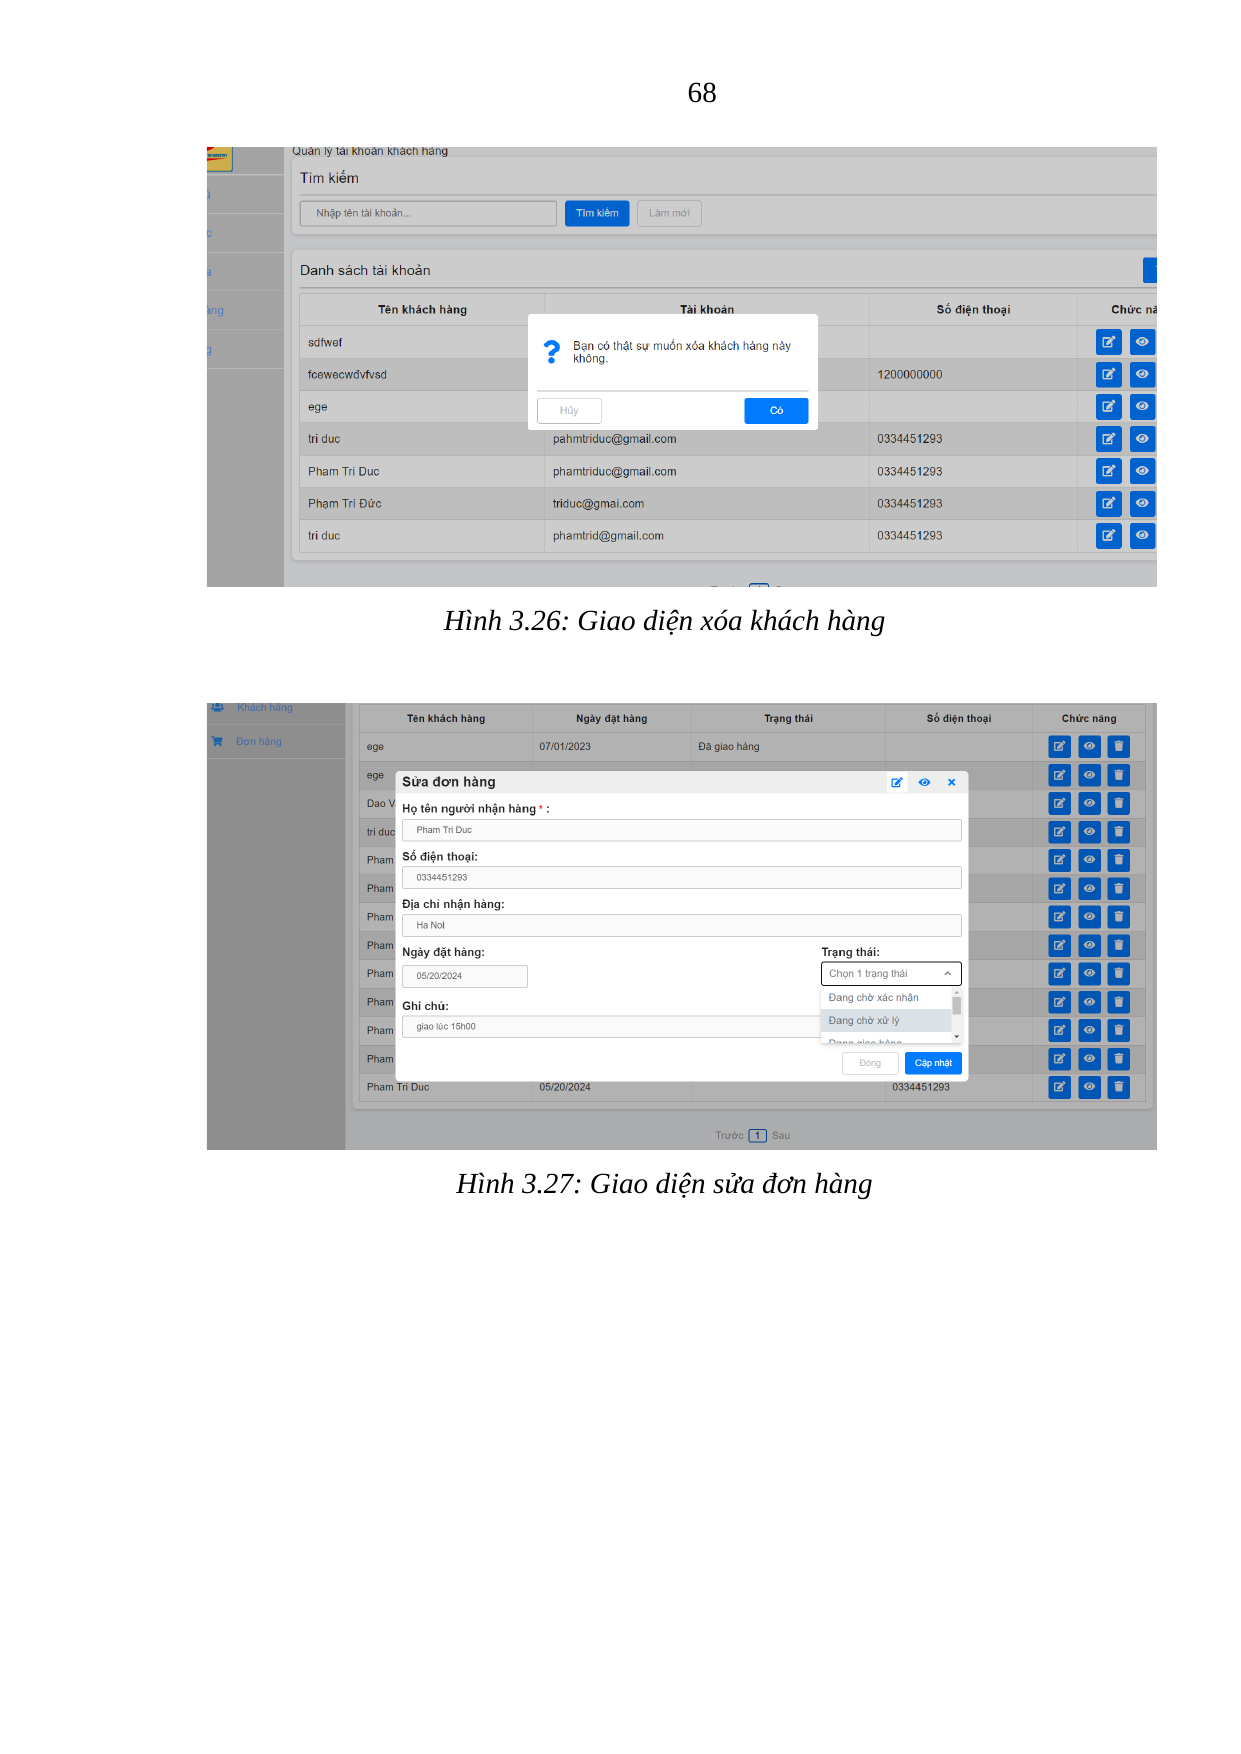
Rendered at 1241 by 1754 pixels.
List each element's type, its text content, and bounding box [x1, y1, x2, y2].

text Hình 3.27: Giao diện sửa đơn hàng [207, 1166, 1122, 1199]
picture [206, 703, 1157, 1150]
picture [206, 147, 1157, 587]
text Hình 3.26: Giao diện xóa khách hàng [207, 603, 1122, 637]
